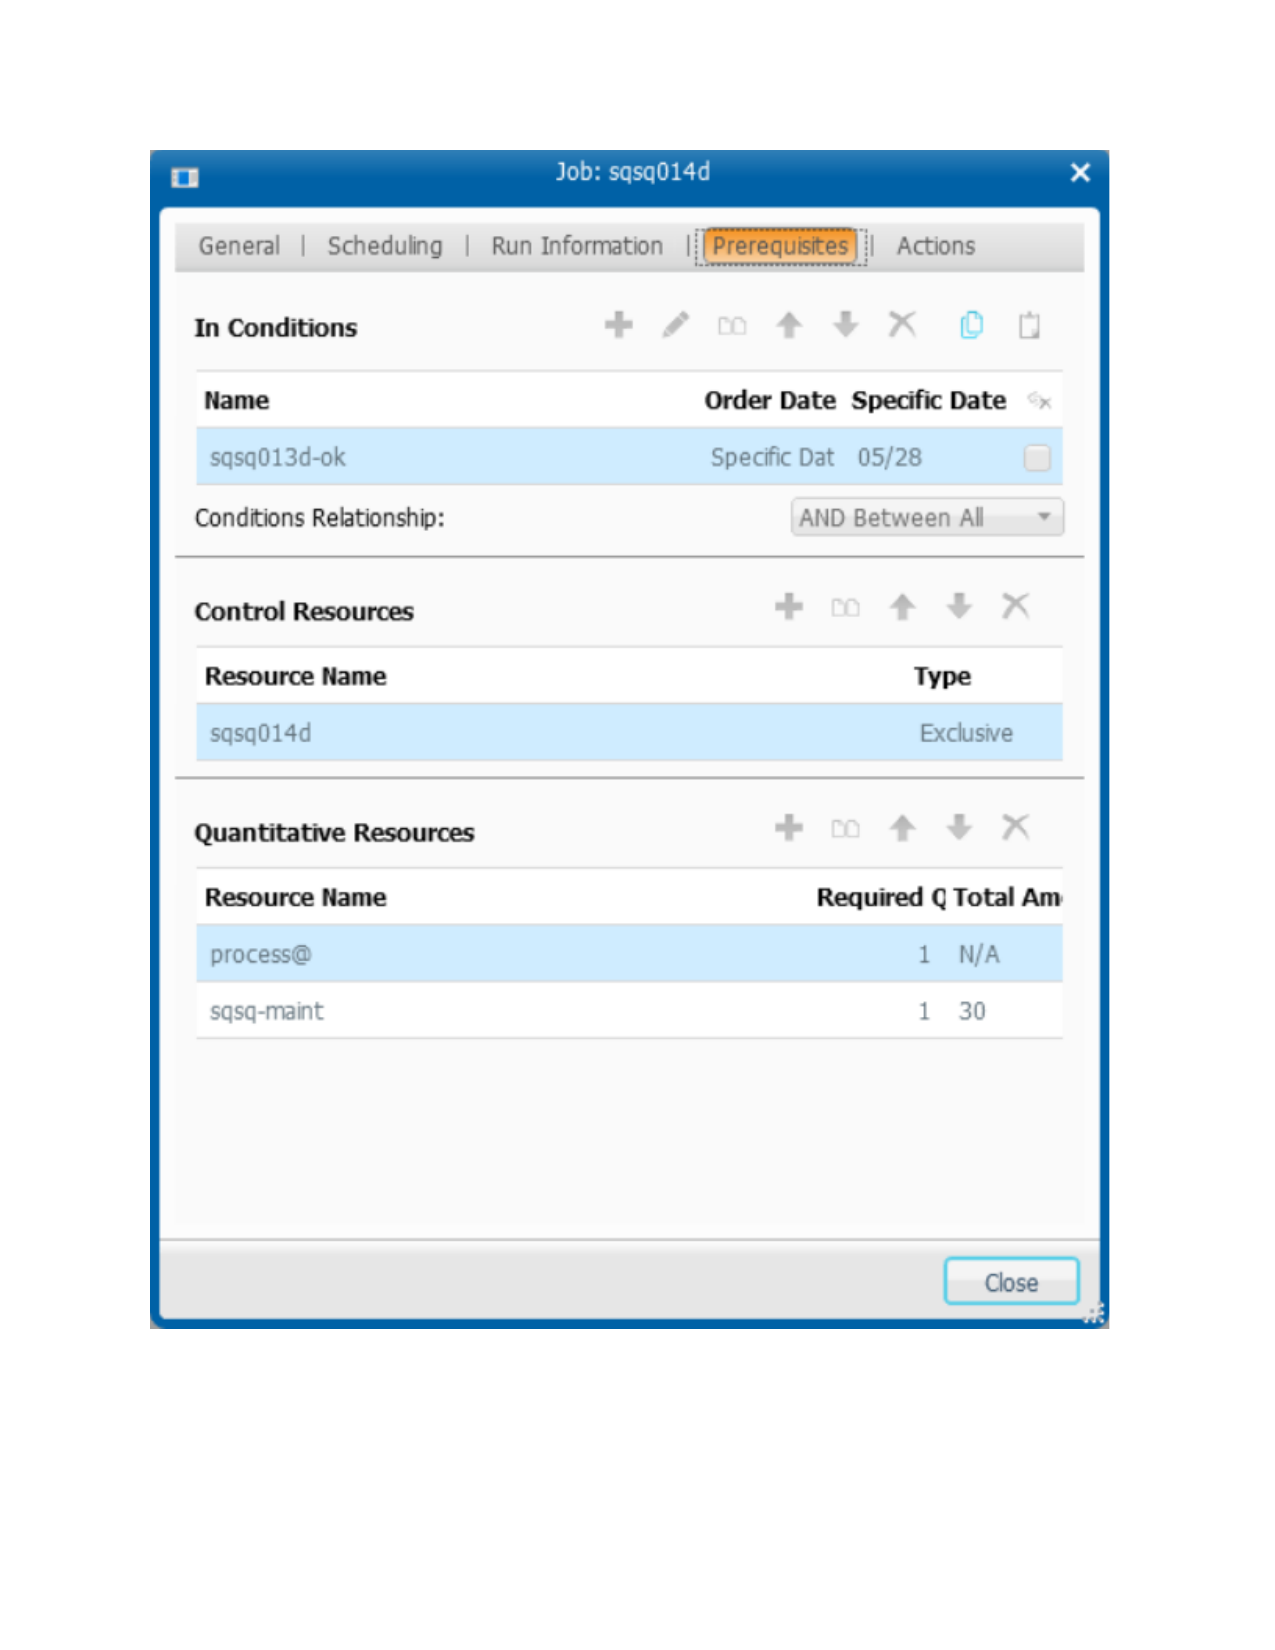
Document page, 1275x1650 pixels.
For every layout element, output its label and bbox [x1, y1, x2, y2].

picture [150, 150, 1110, 1329]
